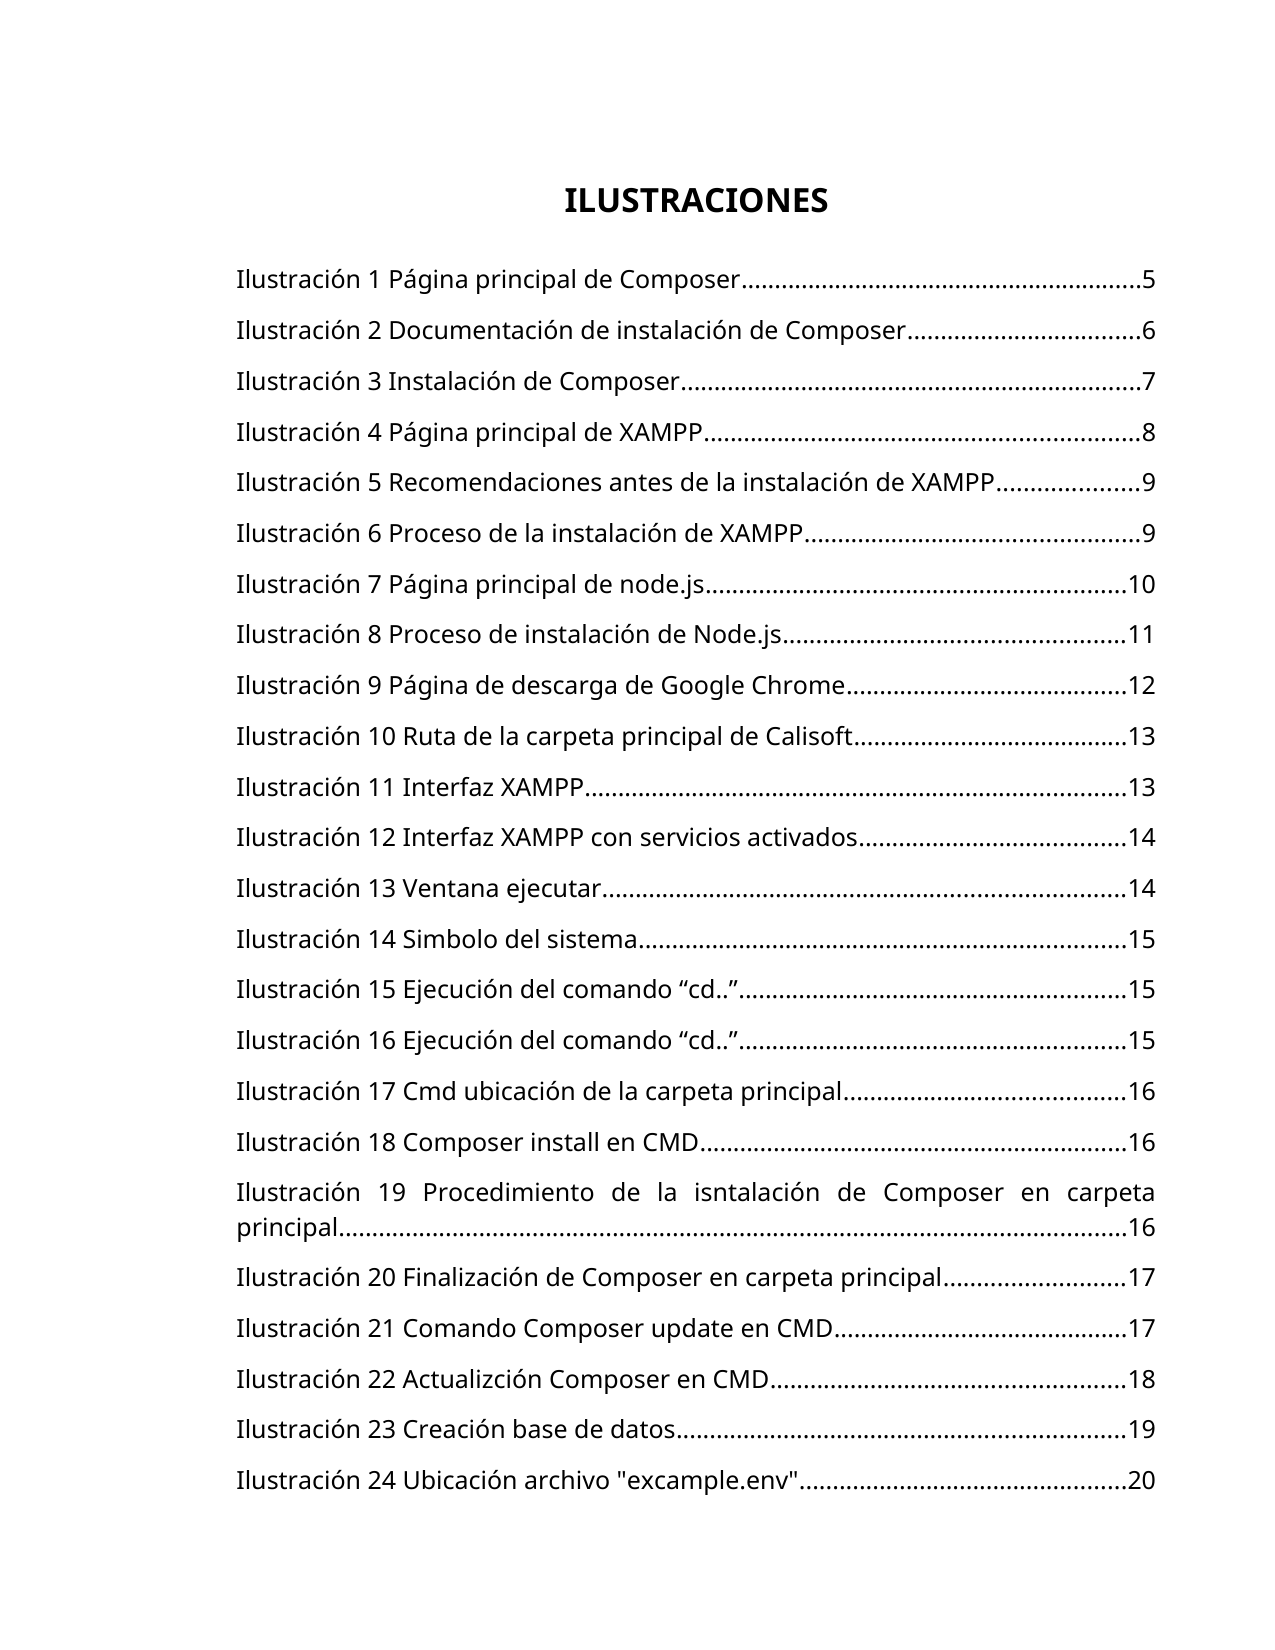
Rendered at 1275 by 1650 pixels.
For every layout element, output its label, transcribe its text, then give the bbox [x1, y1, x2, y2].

text Ilustración 17 Cmd ubicación de la carpeta principal 16 [236, 1074, 1157, 1108]
text Ilustración 11 Interfaz XAMPP 13 [236, 769, 1157, 803]
text Ilustración 6 Proceso de la instalación de XAMPP 9 [236, 516, 1157, 550]
text Ilustración 7 Página principal de node.js 10 [236, 566, 1157, 600]
text Ilustración 8 Proceso de instalación de Node.js 11 [236, 617, 1157, 651]
text Ilustración 14 Simbolo del sistema 15 [236, 921, 1157, 956]
text Ilustración 12 Interfaz XAMPP con servicios activados 14 [236, 820, 1157, 854]
text Ilustración 5 Recomendaciones antes de la instalación de XAMPP 9 [236, 465, 1157, 499]
text Ilustración 9 Página de descarga de Google Chrome 12 [236, 668, 1157, 702]
text ILUSTRACIONES [236, 177, 1157, 223]
text Ilustración 19 Procedimiento de la isntalación de Composer en carpeta principal 16 [236, 1175, 1157, 1243]
text Ilustración 21 Comando Composer update en CMD 17 [236, 1311, 1157, 1345]
text Ilustración 24 Ubicación archivo "excample.env" 20 [236, 1463, 1157, 1497]
text Ilustración 15 Ejecución del comando “cd..” 15 [236, 972, 1157, 1006]
text Ilustración 18 Composer install en CMD 16 [236, 1124, 1157, 1158]
text Ilustración 23 Creación base de datos 19 [236, 1412, 1157, 1446]
text Ilustración 1 Página principal de Composer 5 [236, 262, 1157, 296]
text Ilustración 4 Página principal de XAMPP 8 [236, 414, 1157, 448]
text Ilustración 10 Ruta de la carpeta principal de Calisoft 13 [236, 718, 1157, 753]
text Ilustración 3 Instalación de Composer 7 [236, 363, 1157, 397]
text Ilustración 13 Ventana ejecutar 14 [236, 871, 1157, 905]
text Ilustración 16 Ejecución del comando “cd..” 15 [236, 1023, 1157, 1057]
text Ilustración 20 Finalización de Composer en carpeta principal 17 [236, 1260, 1157, 1294]
text Ilustración 2 Documentación de instalación de Composer 6 [236, 313, 1157, 347]
text Ilustración 22 Actualizción Composer en CMD 18 [236, 1361, 1157, 1395]
